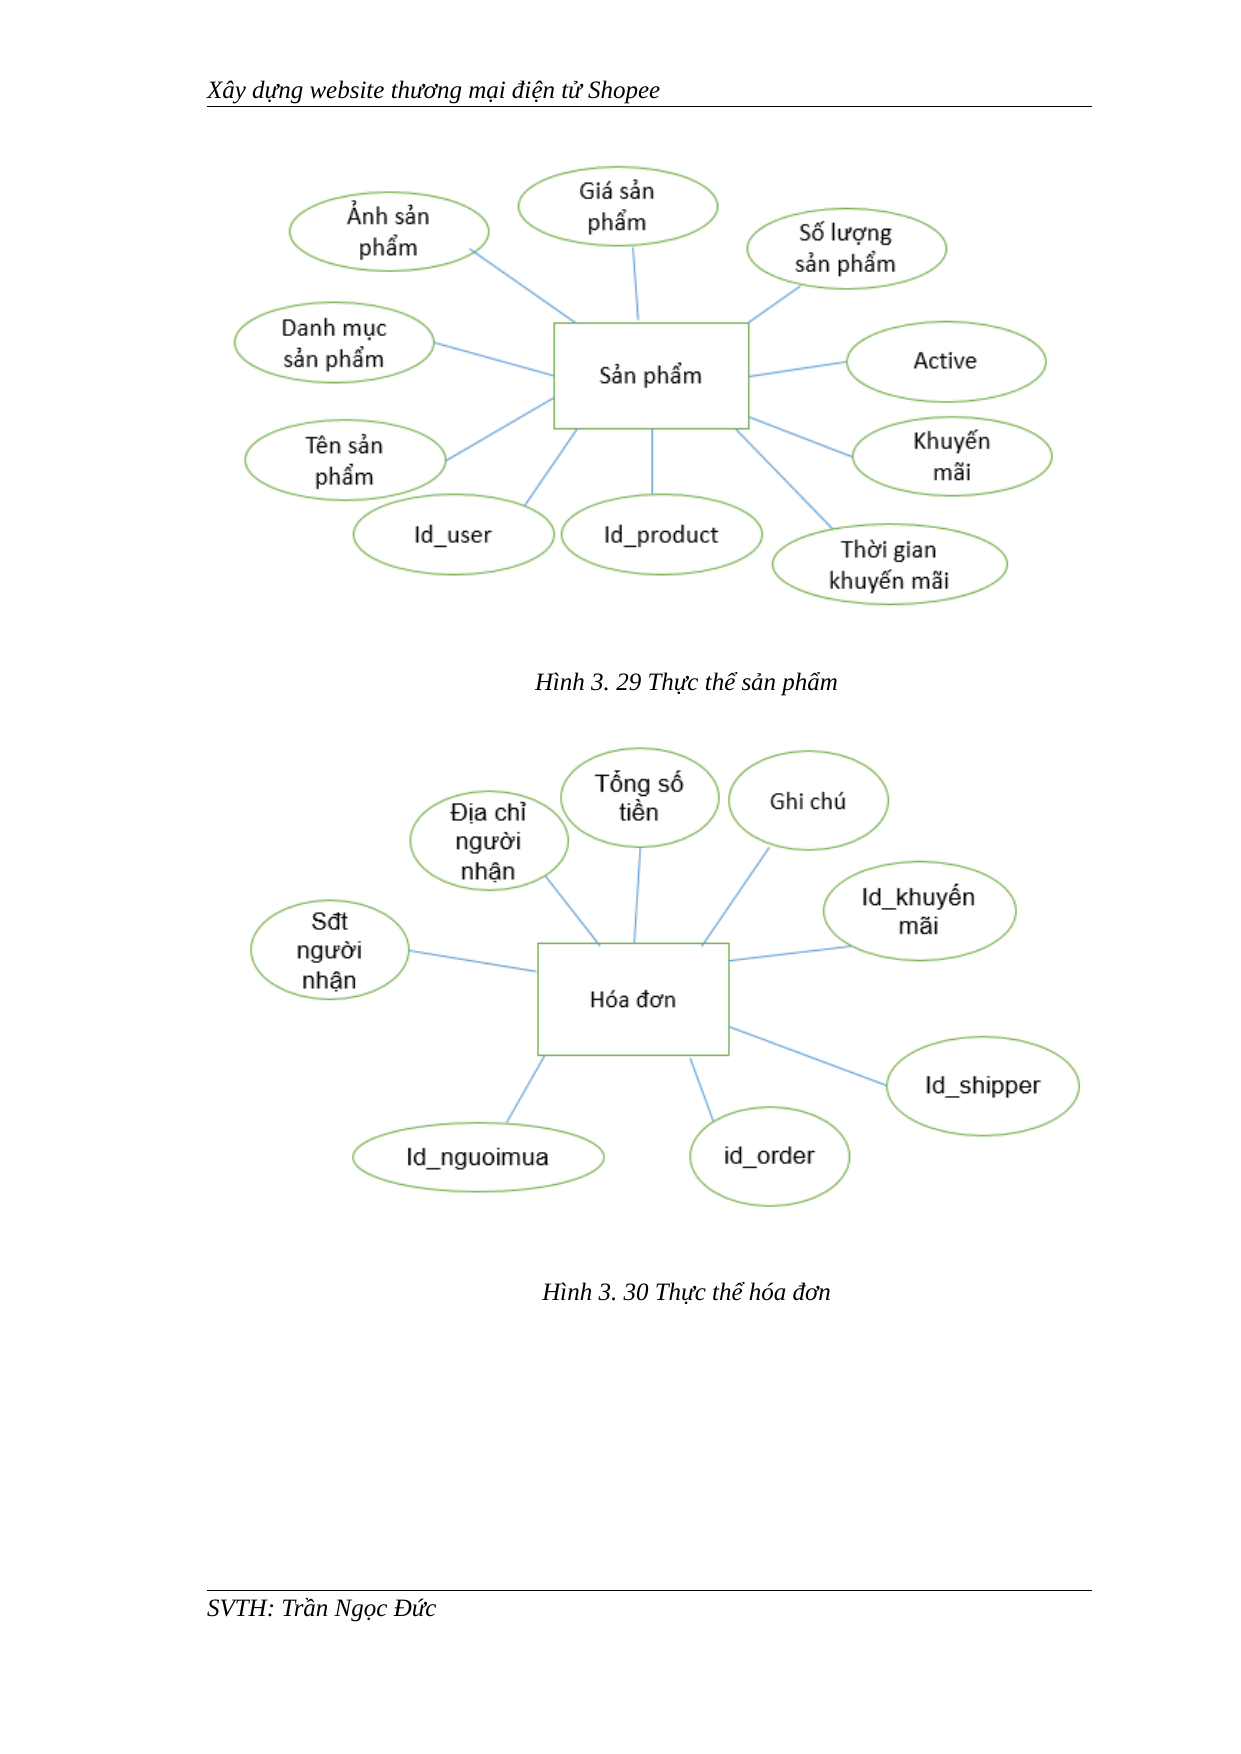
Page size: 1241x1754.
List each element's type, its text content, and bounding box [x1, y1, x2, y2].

picture [206, 147, 1093, 653]
text Hình 3. 30 Thực thể hóa đơn [207, 1277, 1092, 1305]
text Hình 3. 29 Thực thể sản phẩm [207, 667, 1092, 695]
picture [206, 716, 1093, 1263]
